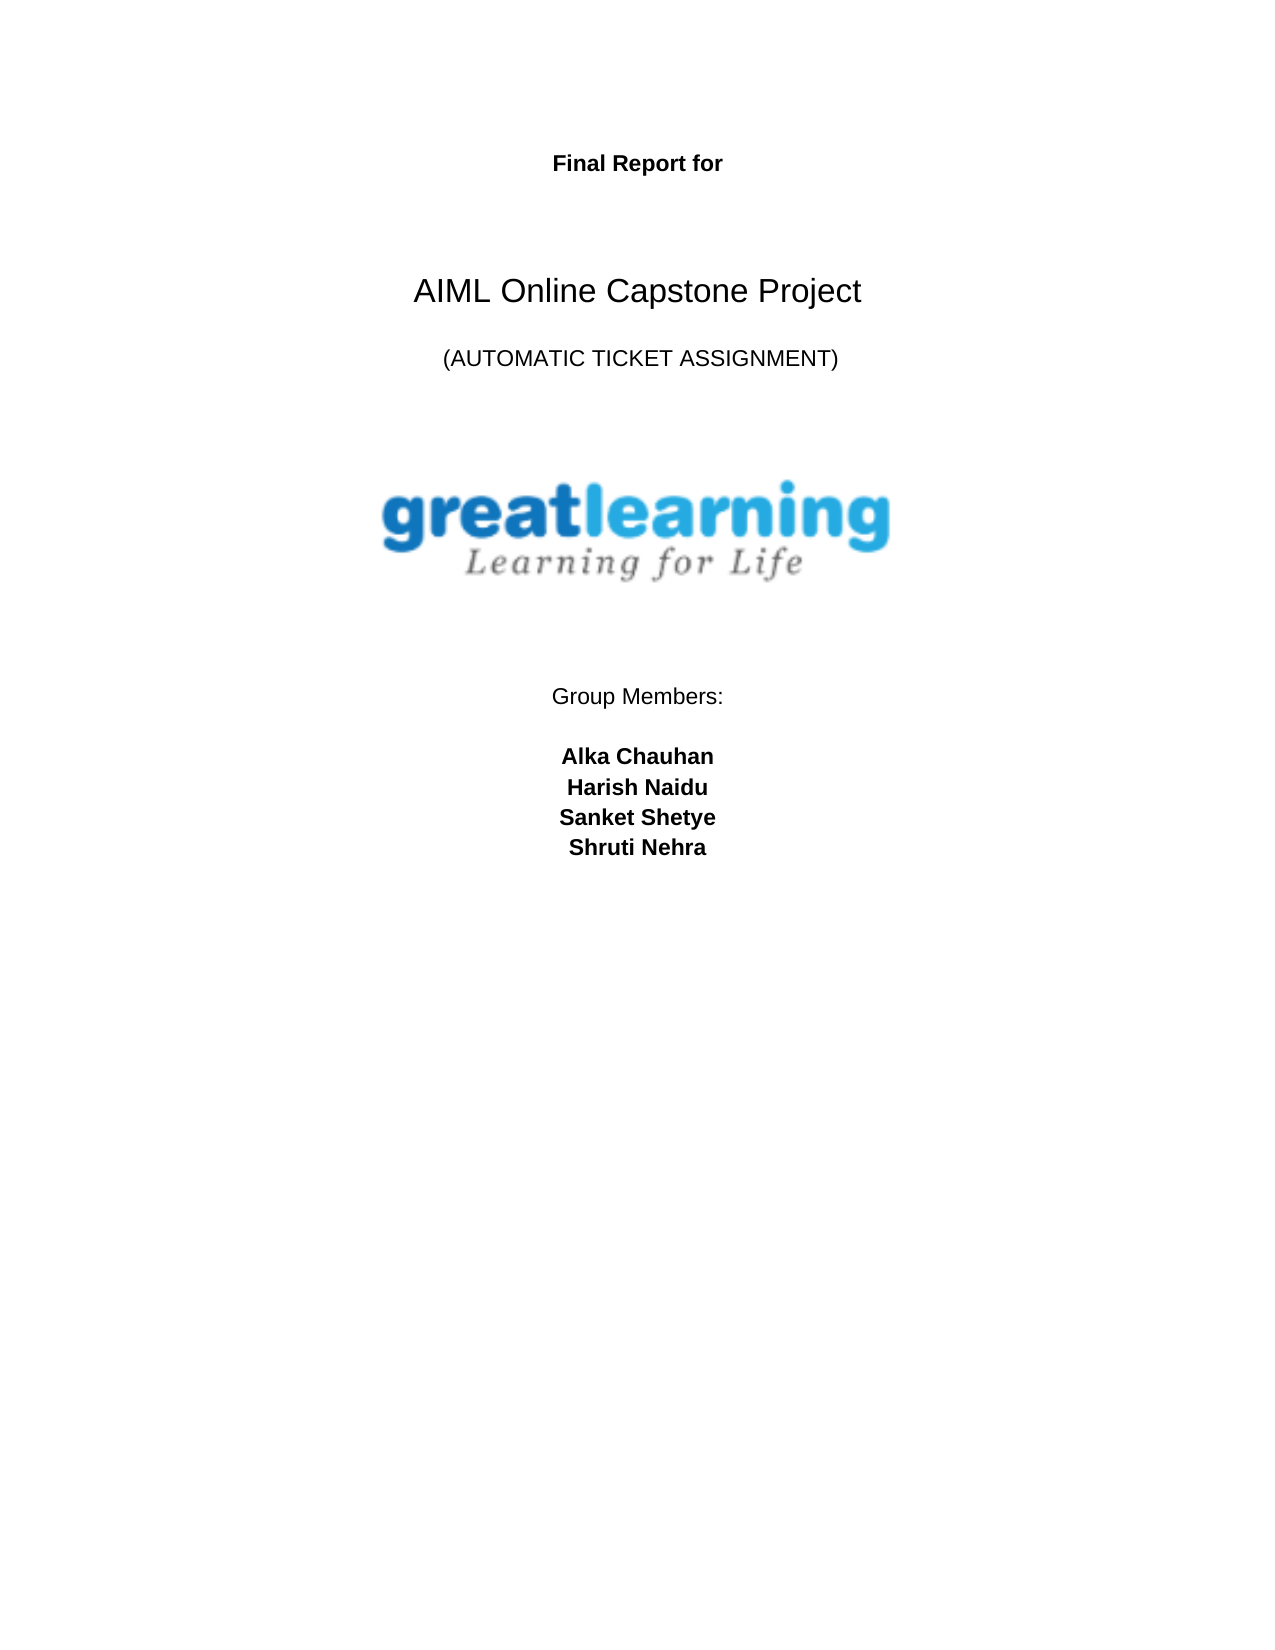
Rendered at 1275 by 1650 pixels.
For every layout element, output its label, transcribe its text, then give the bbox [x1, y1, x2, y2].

text Alka Chauhan [150, 743, 1125, 769]
picture [351, 435, 924, 619]
text Shruti Nehra [150, 834, 1125, 860]
text (AUTOMATIC TICKET ASSIGNMENT) [150, 345, 1125, 372]
text AIML Online Capstone Project [150, 271, 1125, 309]
text Harish Naidu [150, 773, 1125, 800]
text Final Report for [150, 150, 1125, 176]
text Group Members: [150, 683, 1125, 709]
text Sanket Shetye [150, 804, 1125, 830]
